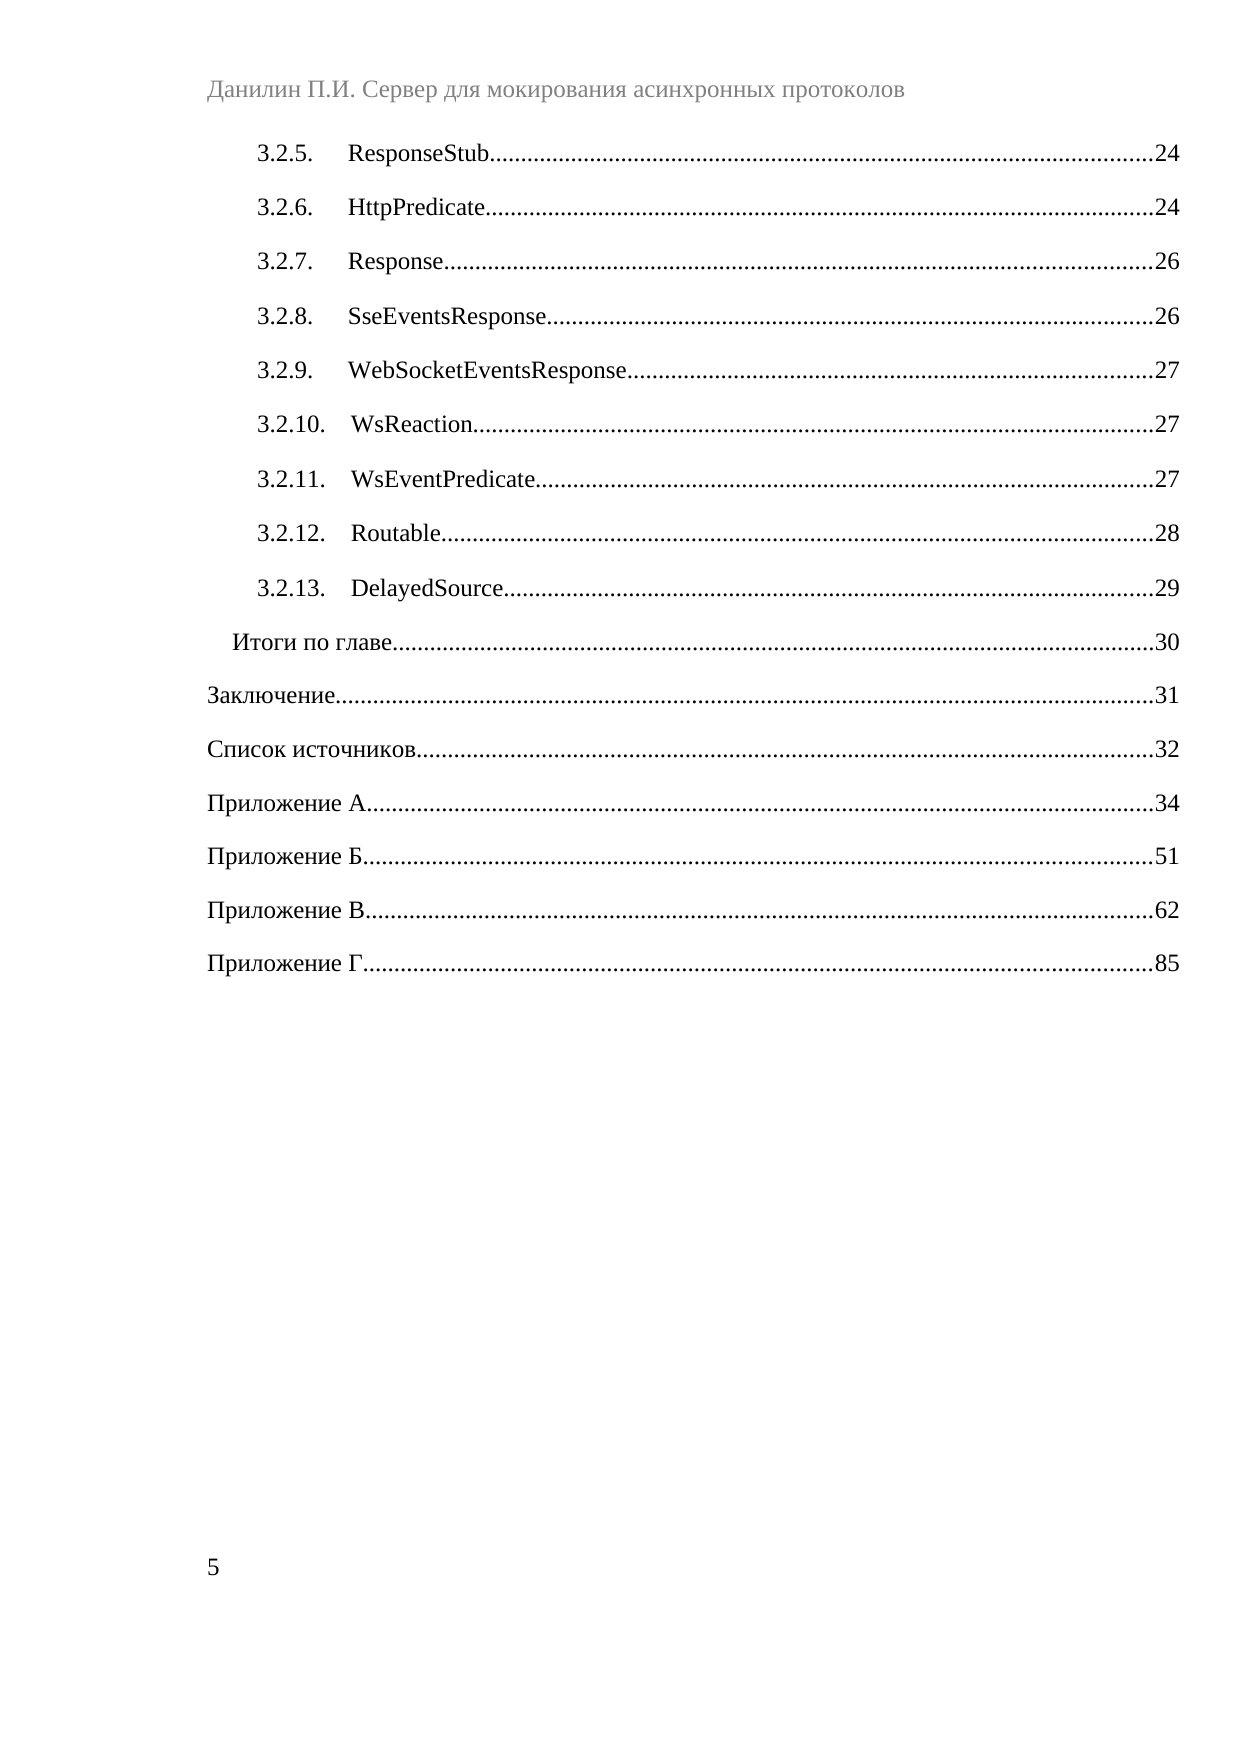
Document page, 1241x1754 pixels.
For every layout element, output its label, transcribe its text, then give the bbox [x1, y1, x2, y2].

text Итоги по главе 30 [173, 627, 1181, 656]
text 3.2.6. HttpPredicate 24 [198, 192, 1181, 221]
text Приложение Б 51 [148, 841, 1181, 870]
text 3.2.7. Response 26 [198, 246, 1181, 275]
text Заключение 31 [148, 681, 1181, 709]
text 3.2.8. SseEventsResponse 26 [198, 301, 1181, 329]
text 3.2.9. WebSocketEventsResponse 27 [198, 355, 1181, 384]
text 3.2.13. DelayedSource 29 [198, 573, 1181, 601]
text Приложение А 34 [148, 788, 1181, 816]
text 3.2.11. WsEventPredicate 27 [198, 464, 1181, 493]
text 3.2.10. WsReaction 27 [198, 409, 1181, 438]
text 3.2.12. Routable 28 [198, 518, 1181, 547]
text Список источников 32 [148, 734, 1181, 763]
text 3.2.5. ResponseStub 24 [198, 138, 1181, 166]
text Приложение В 62 [148, 895, 1181, 923]
text Приложение Г 85 [148, 948, 1181, 977]
